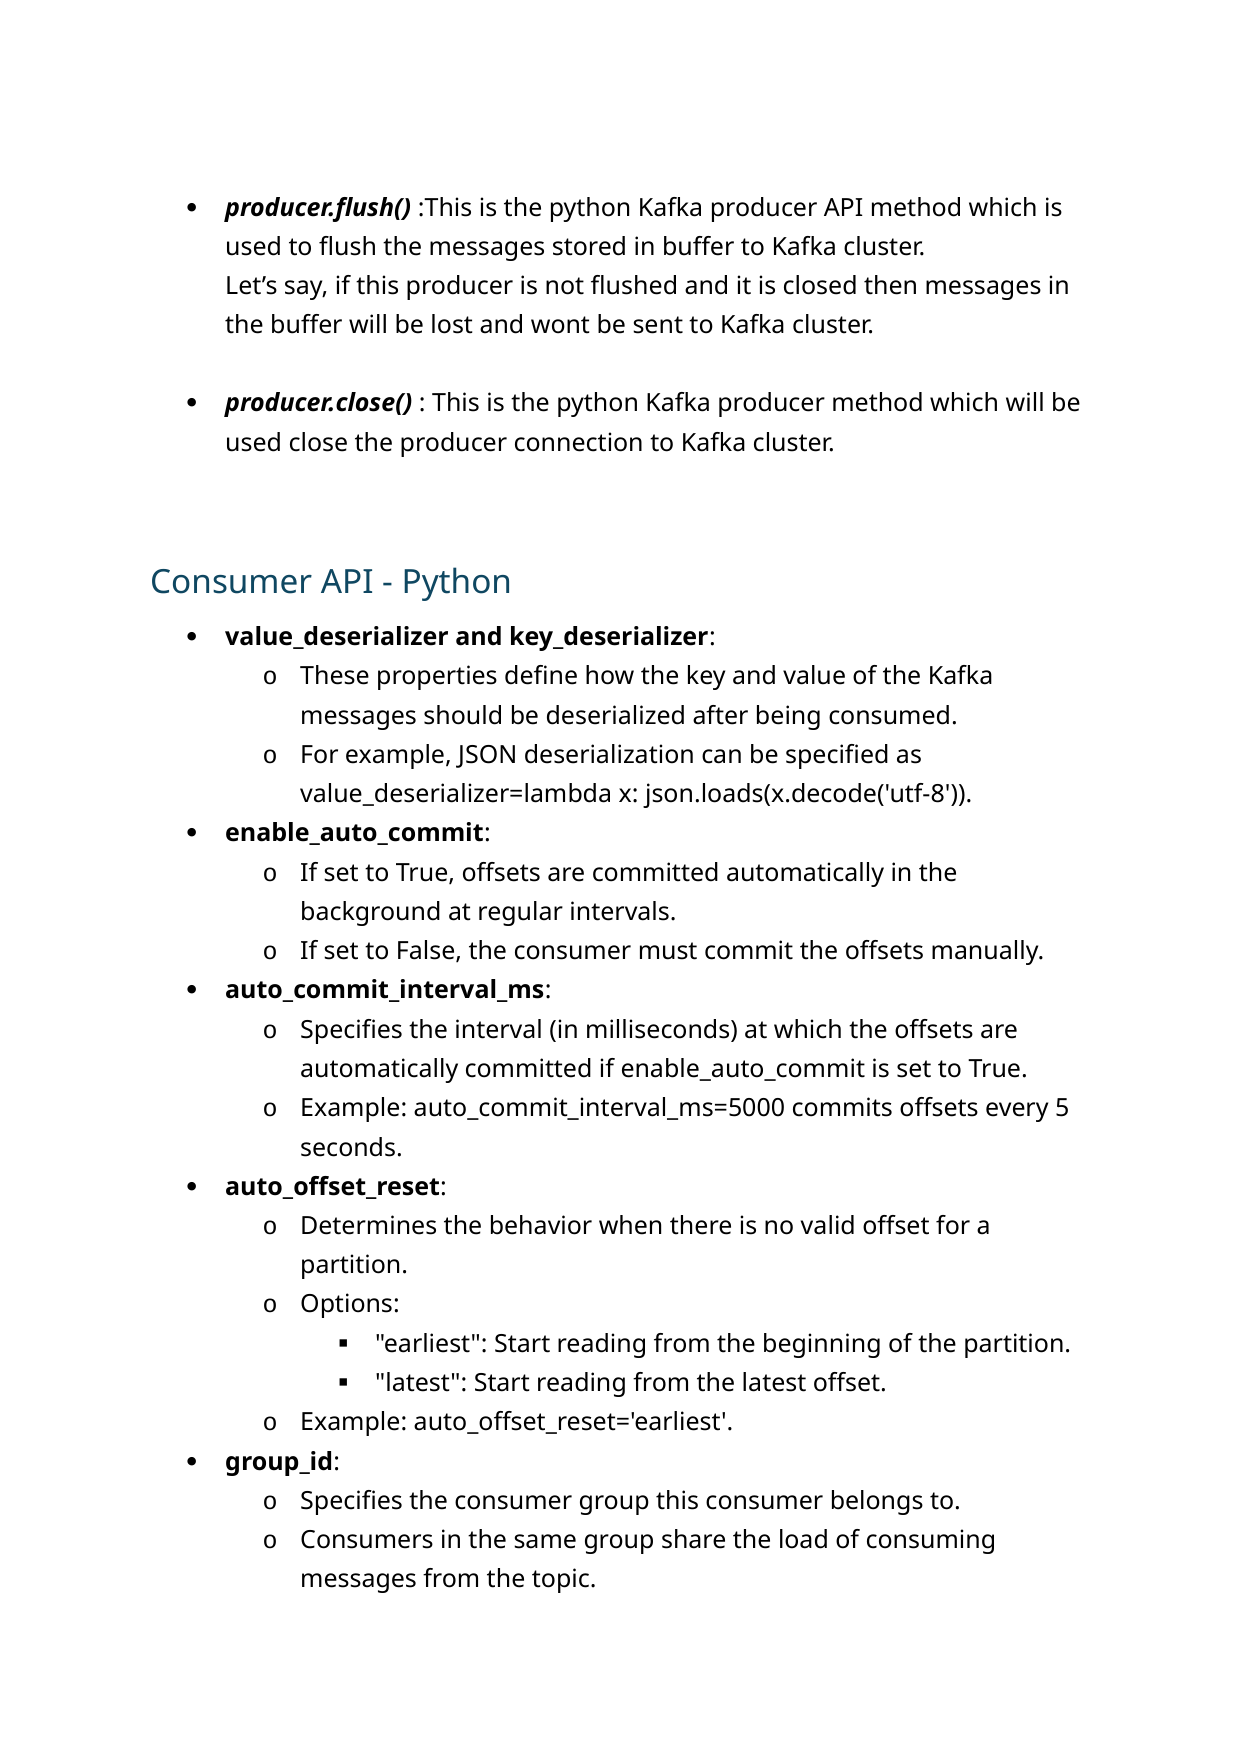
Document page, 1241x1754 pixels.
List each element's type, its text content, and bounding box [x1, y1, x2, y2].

list auto_offset_reset: [187, 1168, 1090, 1202]
list Determines the behavior when there is no valid offset for a partition. [262, 1208, 1090, 1281]
list value_deserializer and key_deserializer: [187, 619, 1090, 653]
list enable_auto_commit: [187, 815, 1090, 849]
list For example, JSON deserialization can be specified as value_deserializer=lambda x: json.loads(x.decode('utf-8')). [262, 737, 1090, 810]
list Consumers in the same group share the load of consuming messages from the topic. [262, 1522, 1090, 1595]
list Example: auto_commit_interval_ms=5000 commits offsets every 5 seconds. [262, 1090, 1090, 1163]
list If set to False, the consumer must commit the offsets manually. [262, 933, 1090, 967]
subtitle Consumer API - Python [150, 558, 1090, 604]
list producer.close() : This is the python Kafka producer method which will be used close the producer connection to Kafka cluster. [187, 385, 1090, 458]
list auto_commit_interval_ms: [187, 972, 1090, 1006]
list Options: [262, 1286, 1090, 1320]
list Let’s say, if this producer is not flushed and it is closed then messages in the buffer will be lost and wont be sent to Kafka cluster. [225, 267, 1090, 341]
list "earliest": Start reading from the beginning of the partition. [337, 1326, 1090, 1359]
list Specifies the consumer group this consumer belongs to. [262, 1482, 1090, 1517]
list If set to True, offsets are committed automatically in the background at regular intervals. [262, 854, 1090, 928]
list Example: auto_offset_reset='earliest'. [262, 1404, 1090, 1438]
list Specifies the interval (in milliseconds) at which the offsets are automatically committed if enable_auto_commit is set to True. [262, 1011, 1090, 1085]
list group_id: [187, 1443, 1090, 1477]
list producer.flush() :This is the python Kafka producer API method which is used to flush the messages stored in buffer to Kafka cluster. [187, 189, 1090, 262]
list "latest": Start reading from the latest offset. [337, 1365, 1090, 1399]
list These properties define how the key and value of the Kafka messages should be deserialized after being consumed. [262, 658, 1090, 731]
